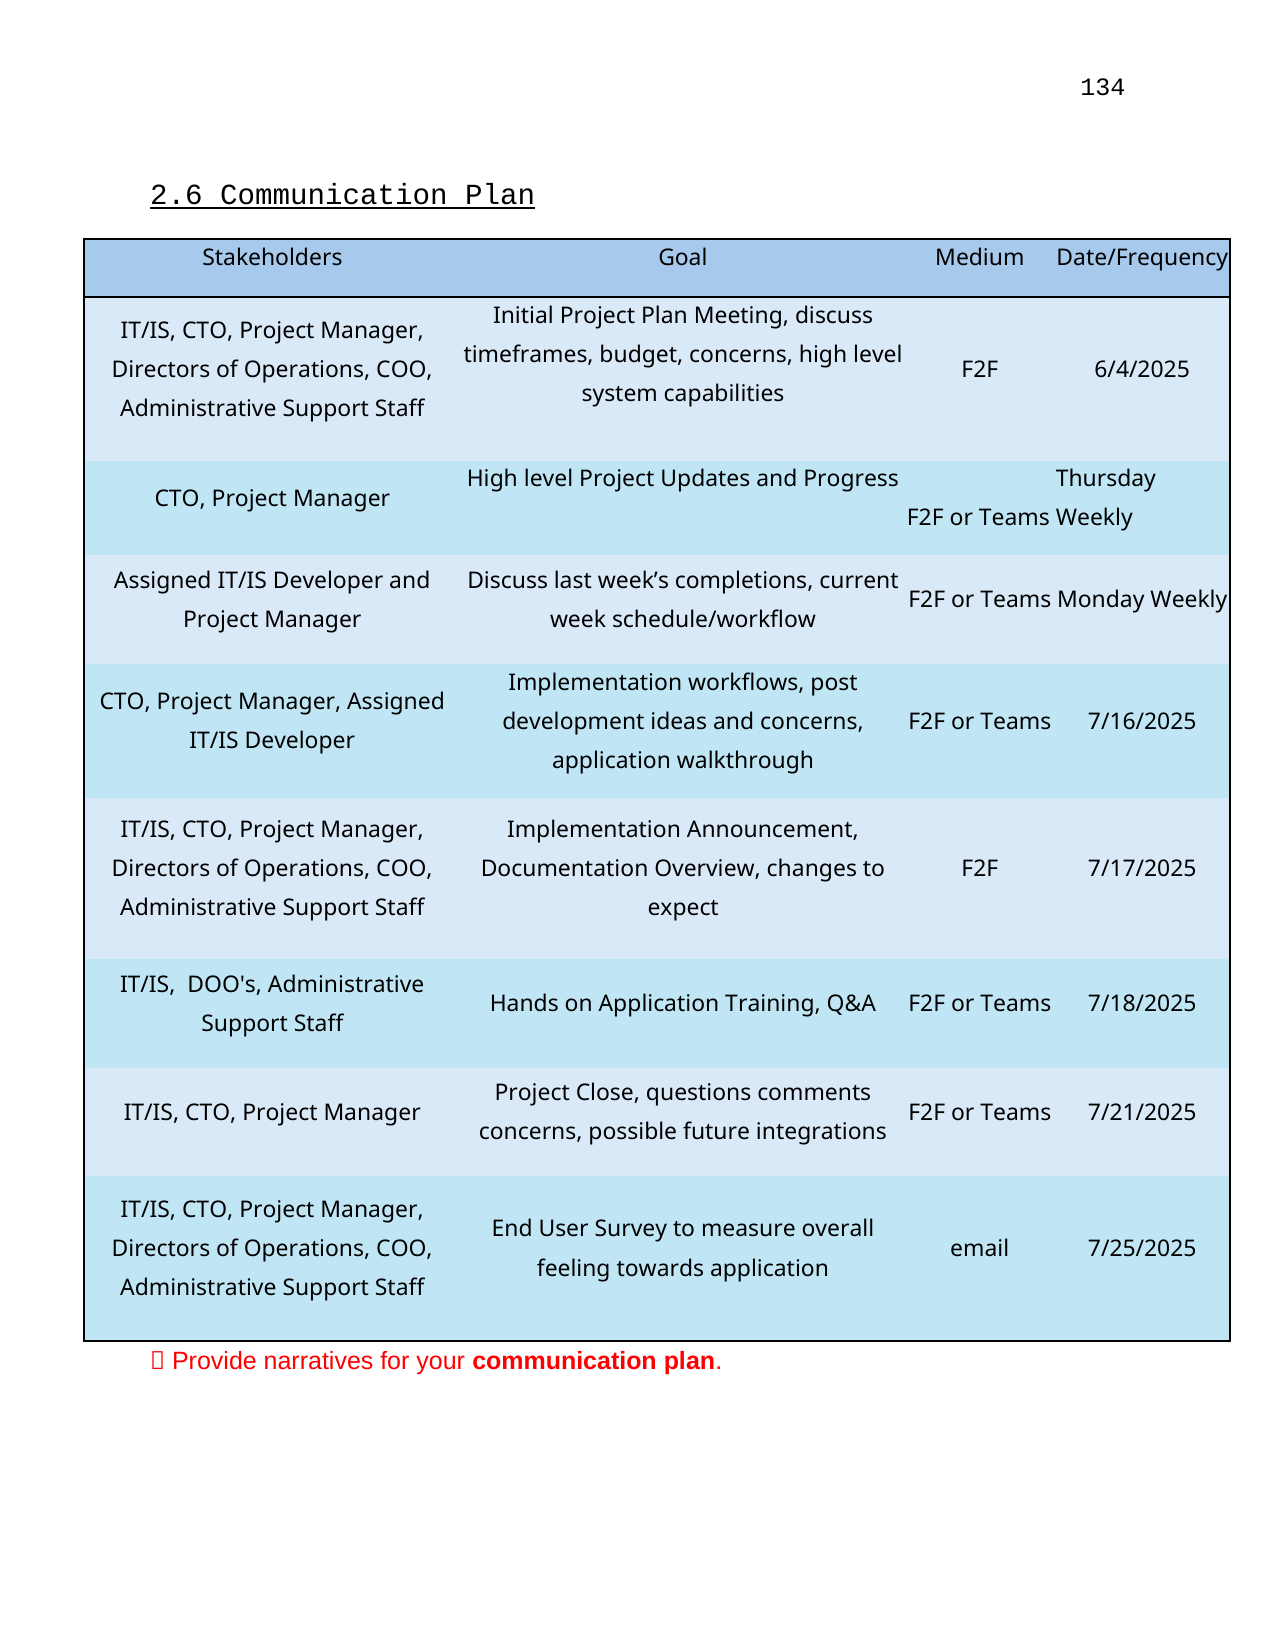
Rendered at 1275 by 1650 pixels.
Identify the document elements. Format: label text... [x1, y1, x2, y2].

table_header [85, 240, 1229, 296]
text 2.6 Communication Plan [150, 180, 1125, 213]
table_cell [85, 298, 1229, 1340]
text ✅ Provide narratives for your communication plan. [150, 1342, 1125, 1376]
